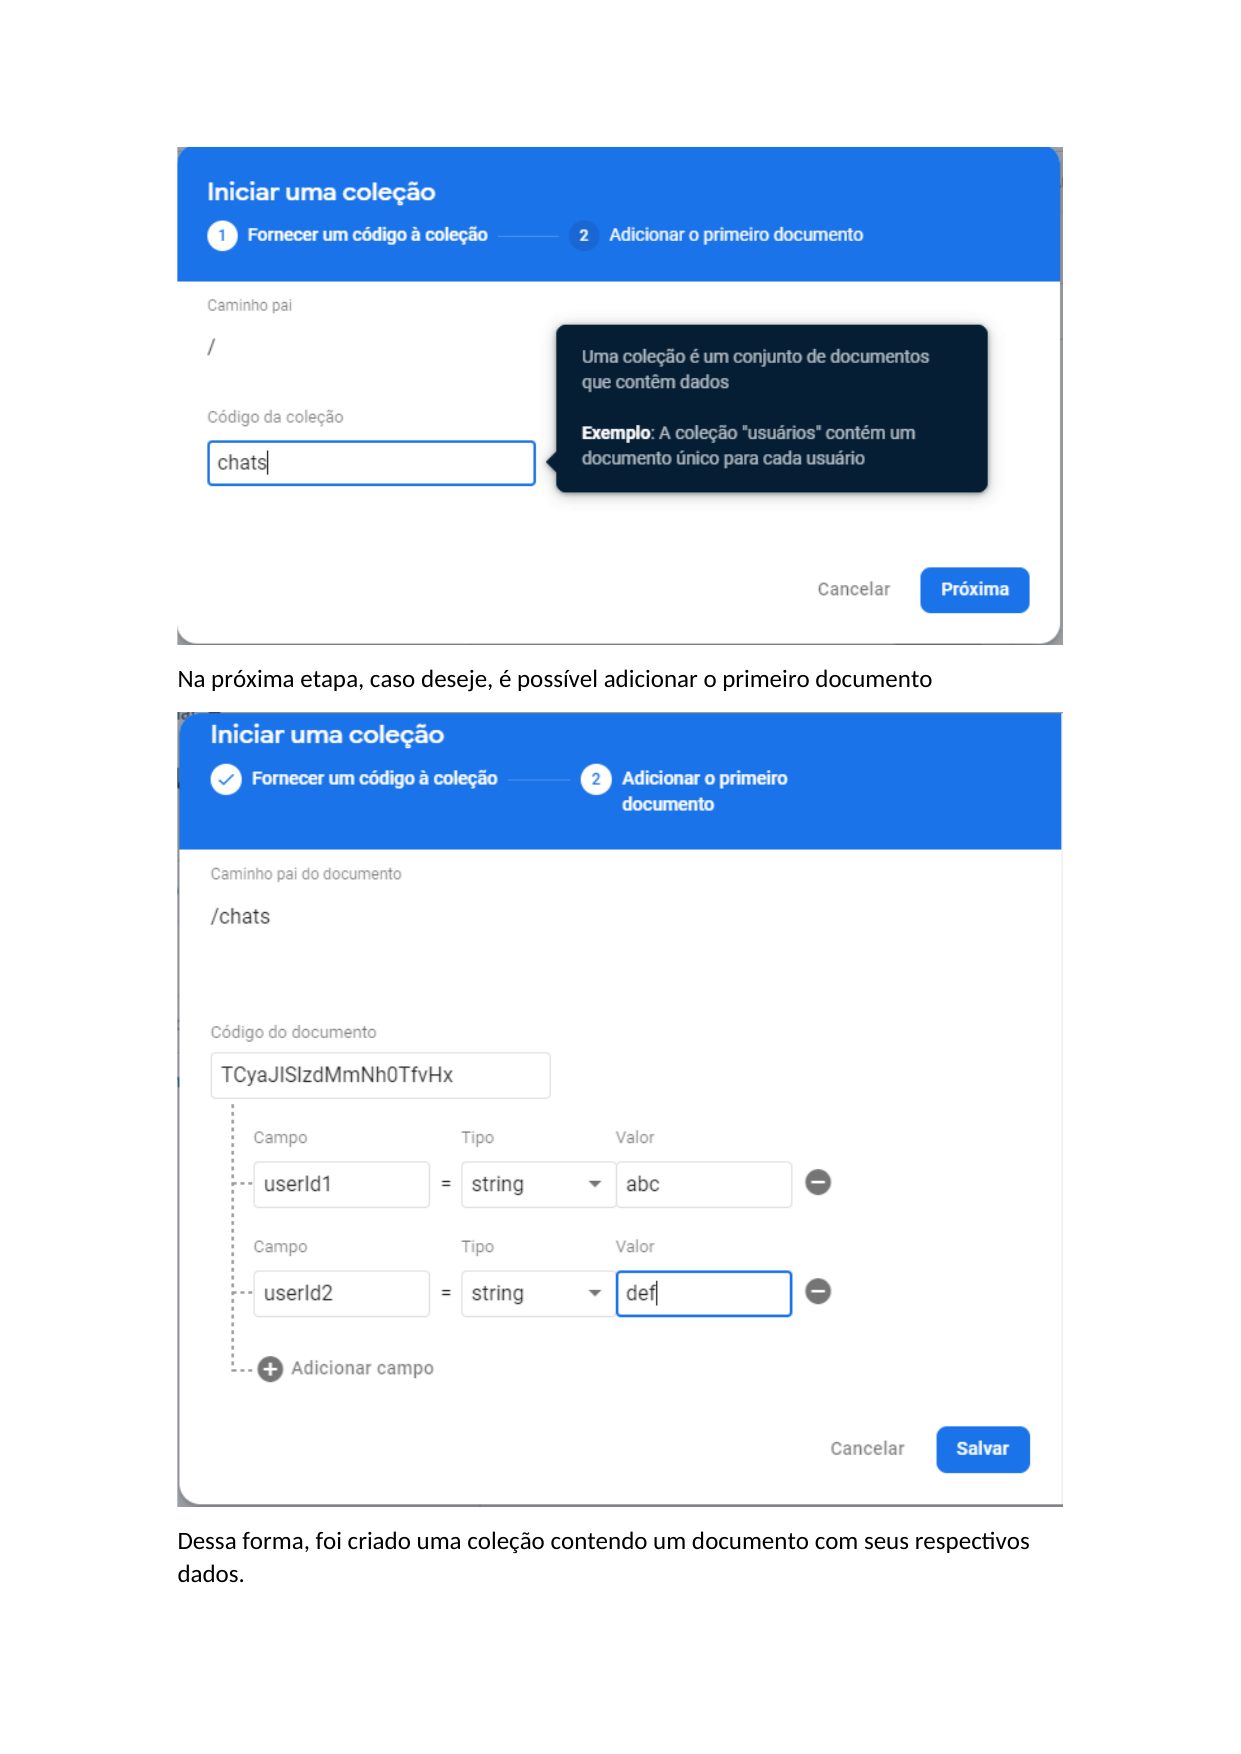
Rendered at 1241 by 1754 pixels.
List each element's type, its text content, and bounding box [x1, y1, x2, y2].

text Na próxima etapa, caso deseje, é possível adicionar o primeiro documento [177, 663, 1063, 694]
picture [177, 712, 1063, 1507]
picture [177, 147, 1063, 645]
text Dessa forma, foi criado uma coleção contendo um documento com seus respectivos dados. [177, 1525, 1063, 1589]
